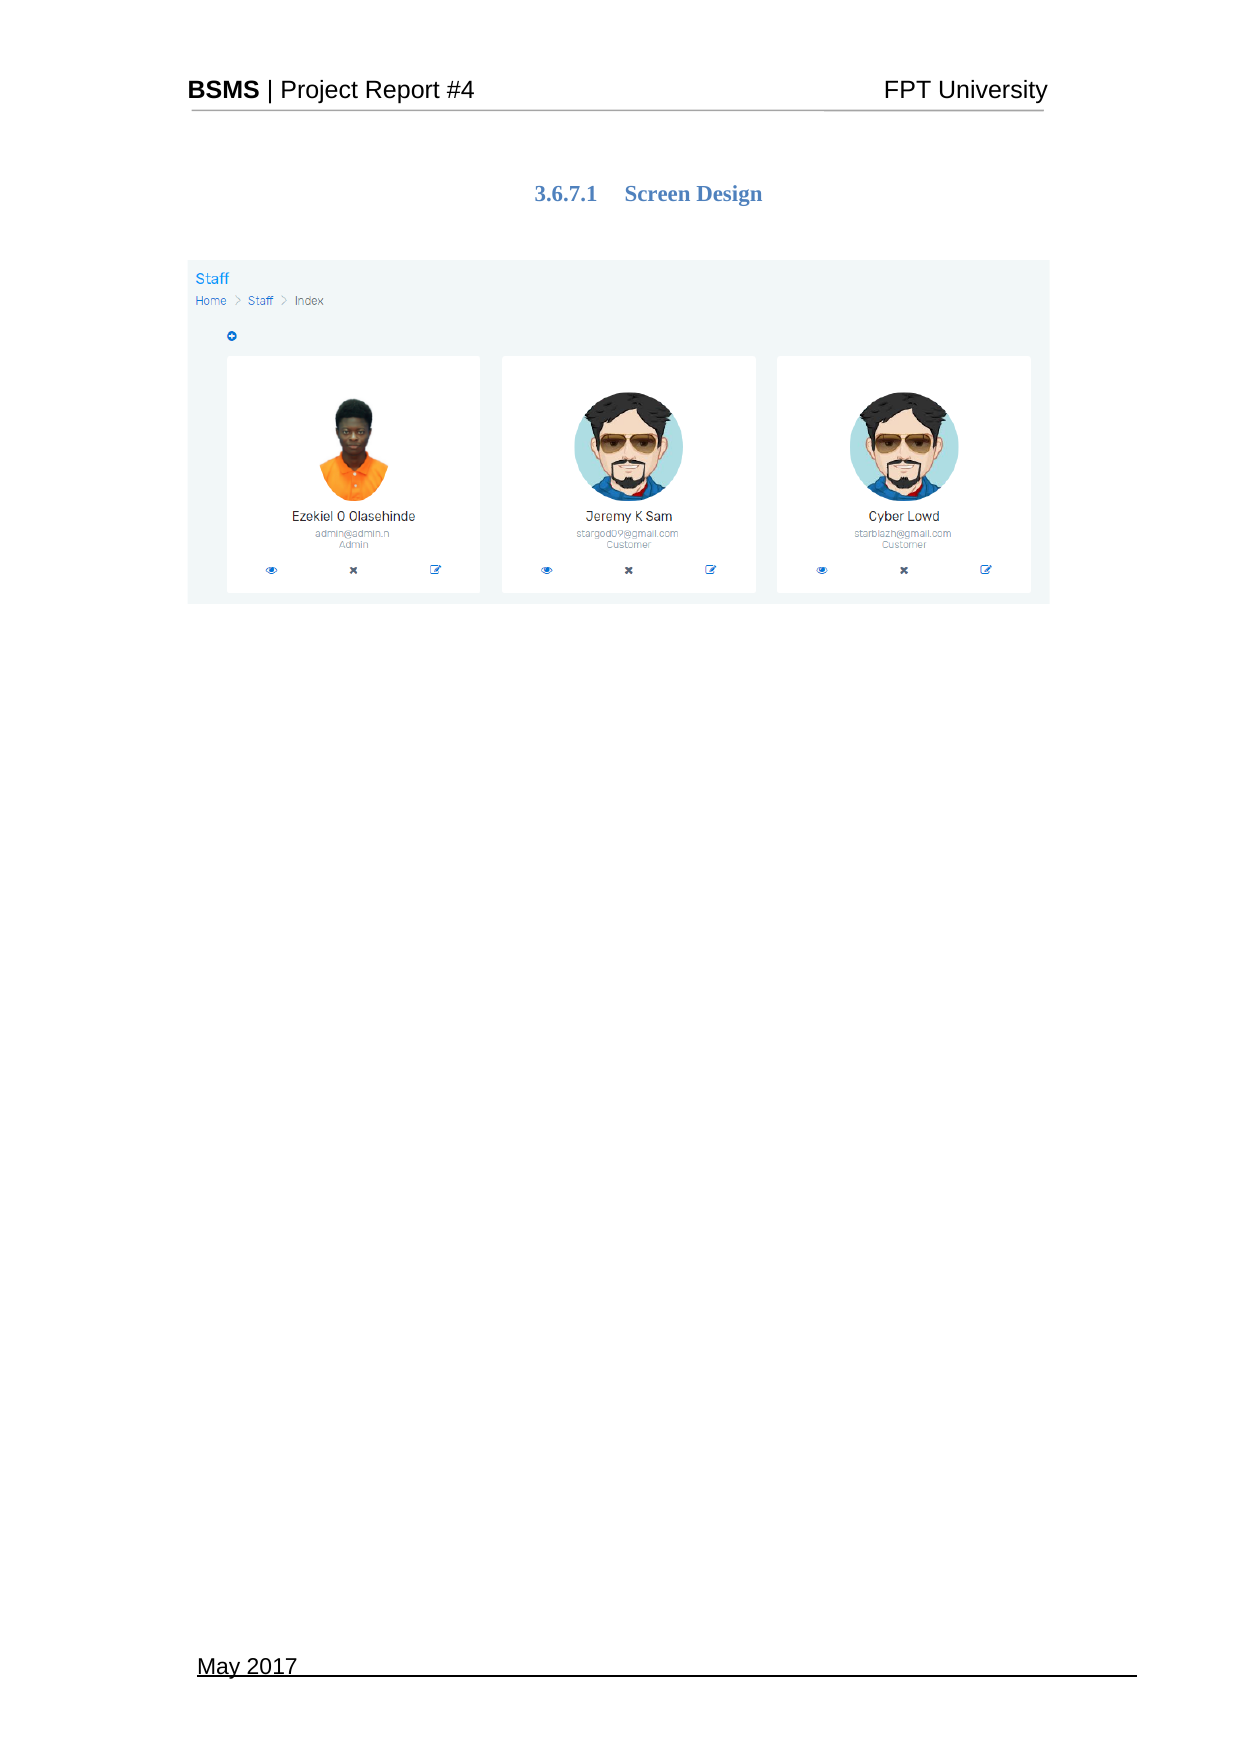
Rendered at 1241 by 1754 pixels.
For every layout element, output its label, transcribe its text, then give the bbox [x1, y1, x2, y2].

picture [187, 260, 1050, 604]
subtitle Screen Design [534, 180, 1053, 206]
